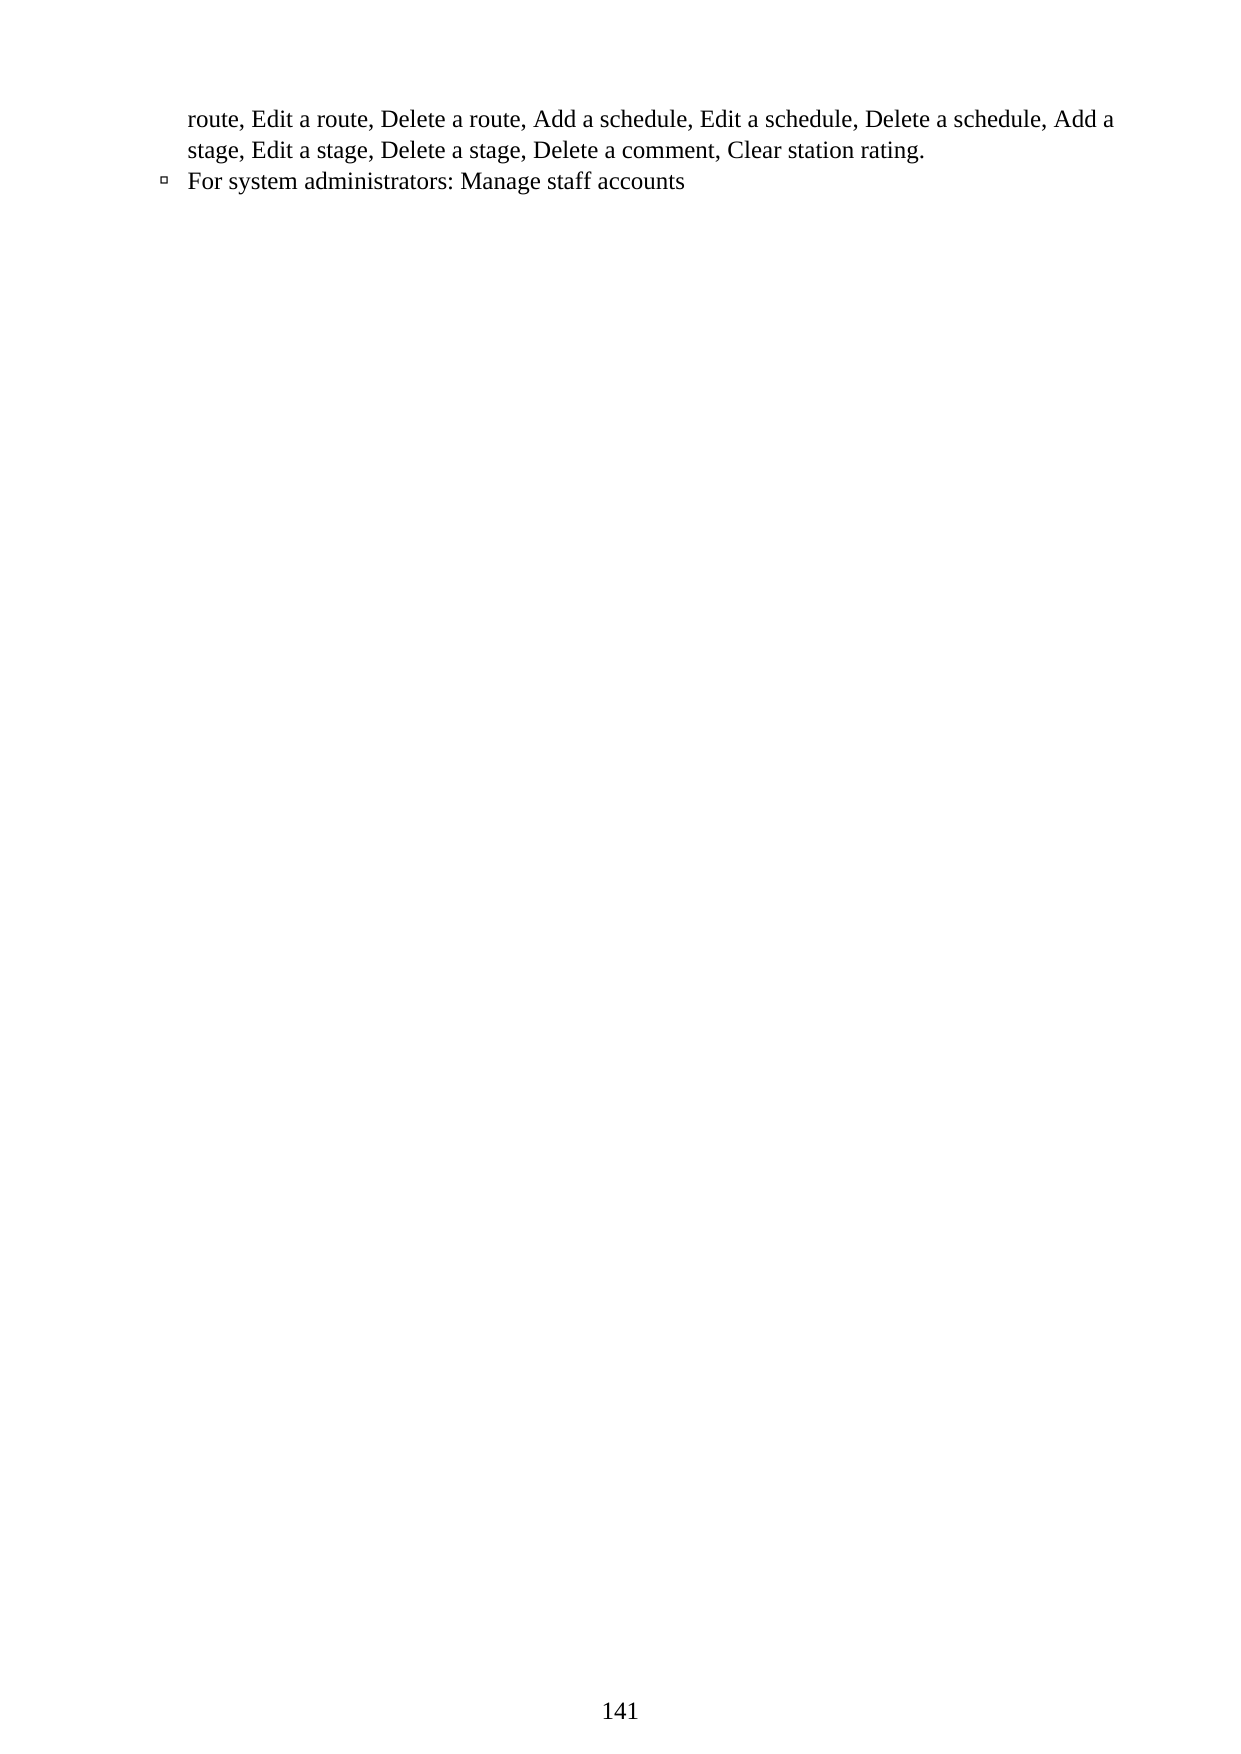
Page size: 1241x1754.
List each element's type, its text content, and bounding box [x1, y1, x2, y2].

list For system administrators: Manage staff accounts [169, 166, 1128, 194]
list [169, 104, 1128, 163]
